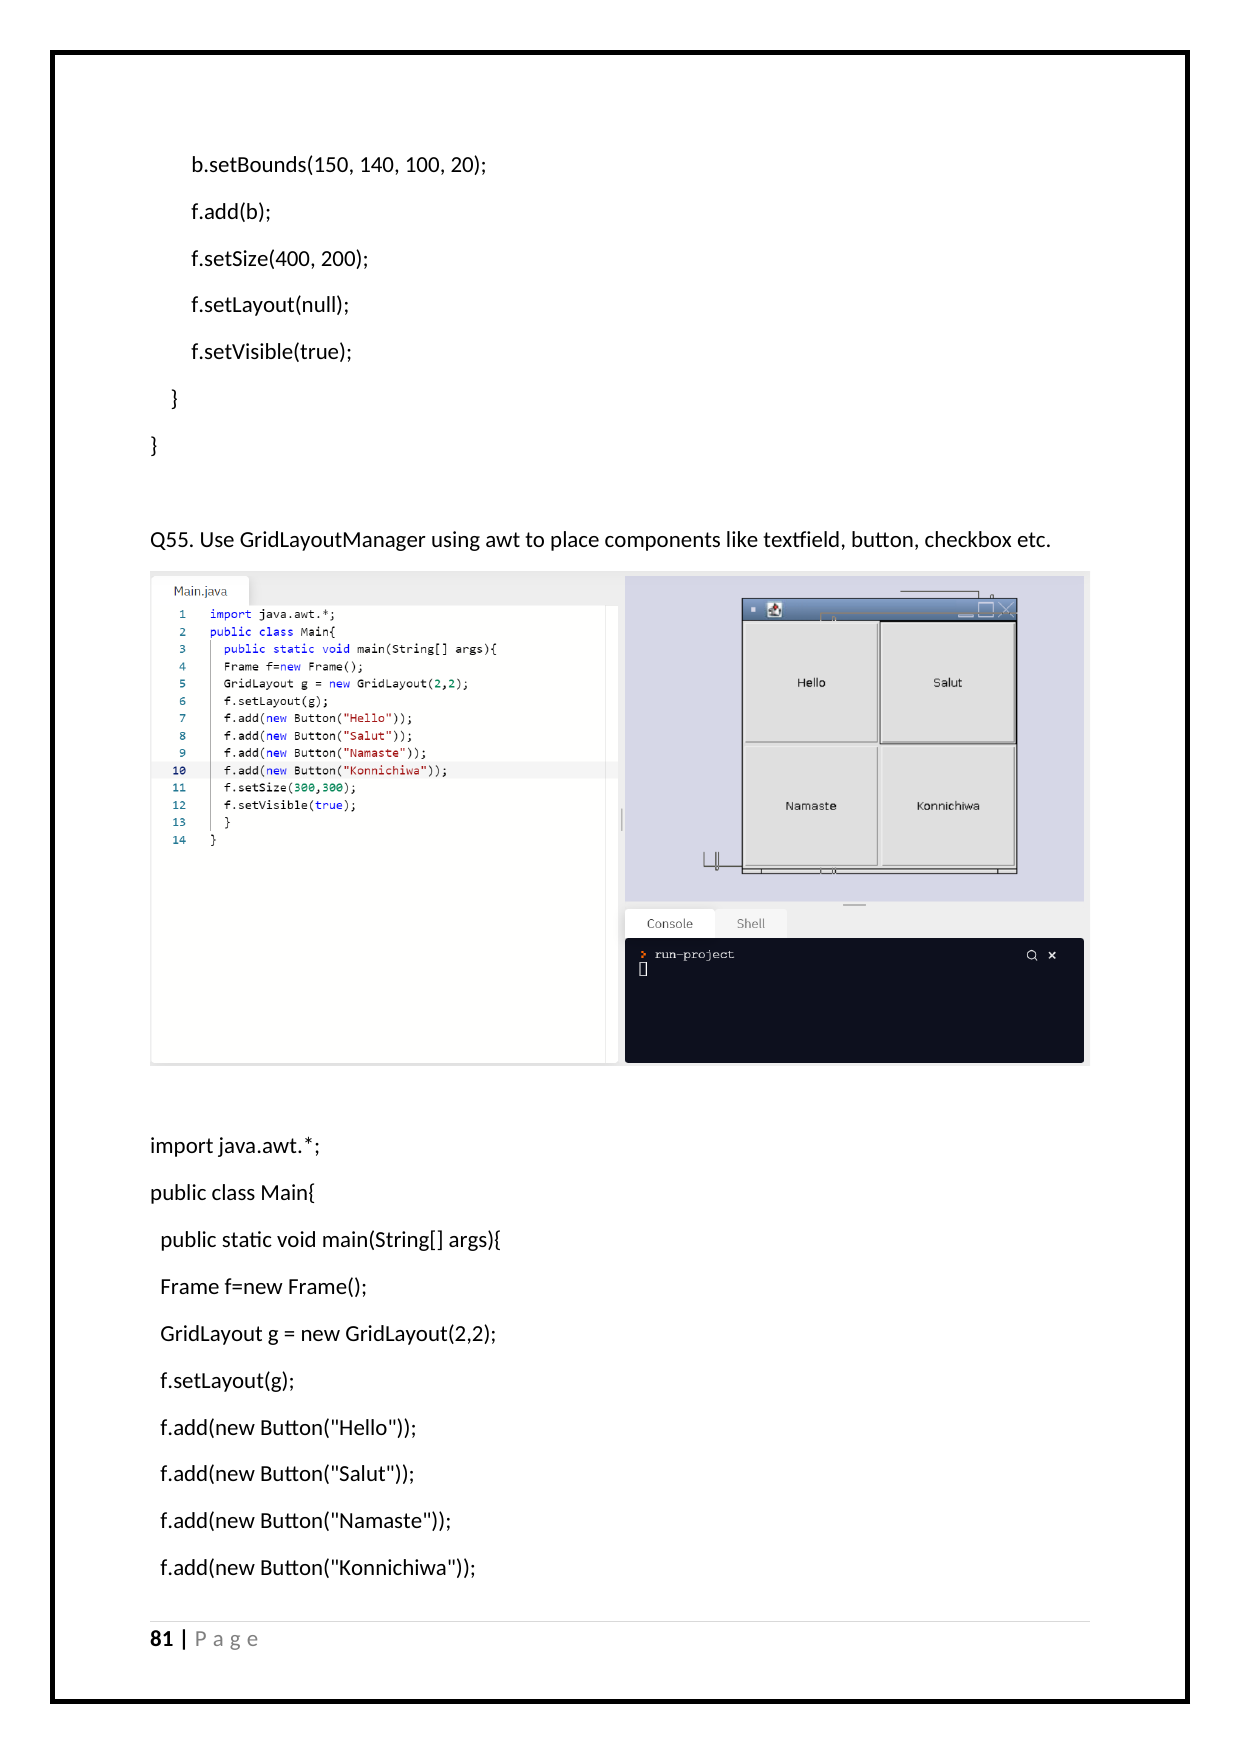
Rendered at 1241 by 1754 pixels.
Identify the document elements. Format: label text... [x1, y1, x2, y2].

text f.add(new Button("Namaste")); [150, 1506, 1090, 1534]
text GridLayout g = new GridLayout(2,2); [150, 1319, 1090, 1347]
text Q55. Use GridLayoutManager using awt to place components like textfield, button, checkbox etc. [150, 525, 1090, 553]
text public static void main(String[] args){ [150, 1225, 1090, 1253]
text f.add(new Button("Konnichiwa")); [150, 1553, 1090, 1581]
text f.setSize(400, 200); [150, 244, 1090, 272]
text f.add(new Button("Hello")); [150, 1413, 1090, 1441]
text } [150, 384, 1090, 412]
text f.setVisible(true); [150, 337, 1090, 366]
picture [150, 571, 1091, 1066]
text f.add(new Button("Salut")); [150, 1459, 1090, 1487]
text b.setBounds(150, 140, 100, 20); [150, 150, 1090, 178]
text f.add(b); [150, 197, 1090, 225]
text } [150, 431, 1090, 459]
text f.setLayout(null); [150, 291, 1090, 319]
text public class Main{ [150, 1178, 1090, 1206]
text import java.awt.*; [150, 1131, 1090, 1159]
text f.setLayout(g); [150, 1366, 1090, 1394]
text Frame f=new Frame(); [150, 1272, 1090, 1300]
